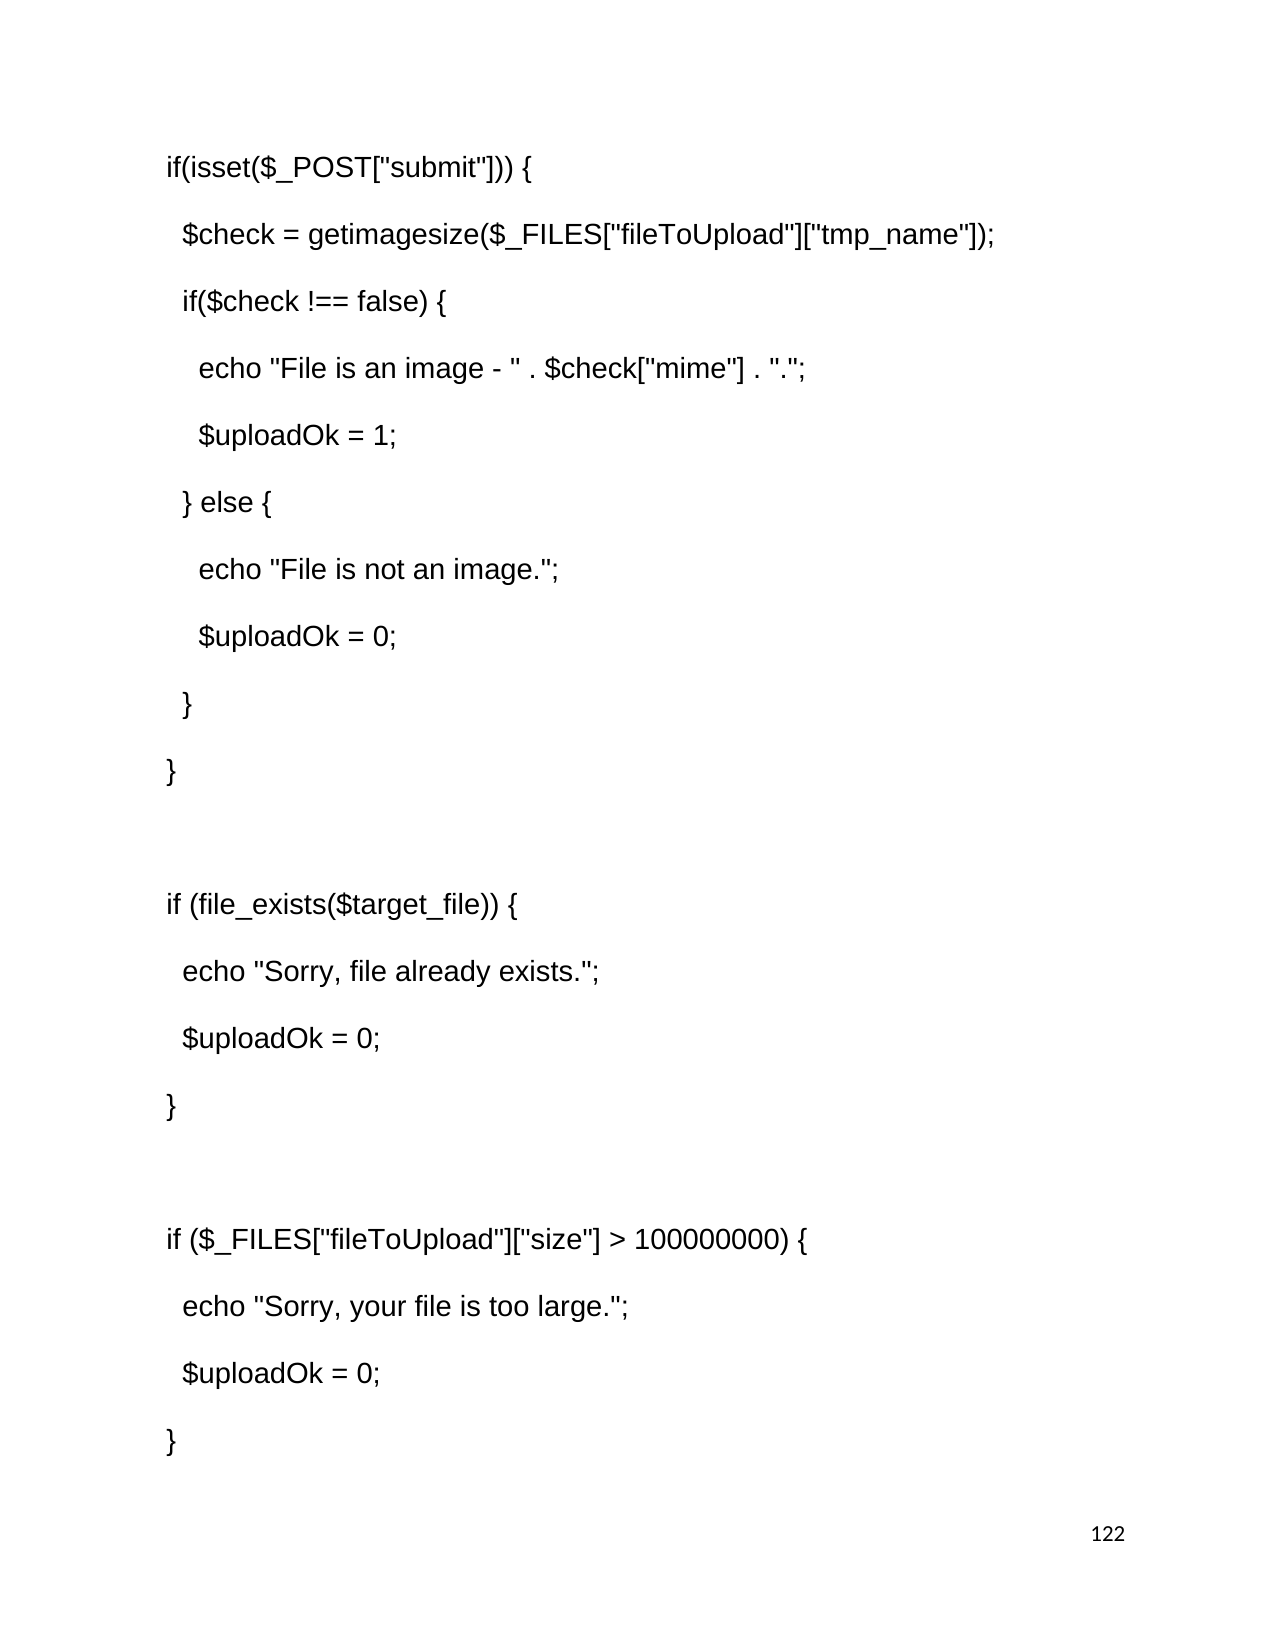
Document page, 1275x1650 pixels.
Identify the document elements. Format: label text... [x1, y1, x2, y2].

text $uploadOk = 0; [150, 619, 1125, 652]
text if (file_exists($target_file)) { [150, 887, 1125, 920]
text if ($_FILES["fileToUpload"]["size"] > 100000000) { [150, 1222, 1125, 1255]
text } [150, 1423, 1125, 1456]
text } [150, 686, 1125, 719]
text $uploadOk = 0; [150, 1356, 1125, 1389]
text if($check !== false) { [150, 284, 1125, 317]
text $uploadOk = 1; [150, 418, 1125, 451]
text $check = getimagesize($_FILES["fileToUpload"]["tmp_name"]); [150, 217, 1125, 251]
text echo "File is an image - " . $check["mime"] . "."; [150, 351, 1125, 384]
text echo "Sorry, file already exists."; [150, 954, 1125, 987]
text echo "File is not an image."; [150, 552, 1125, 585]
text } [150, 1088, 1125, 1121]
text if(isset($_POST["submit"])) { [150, 150, 1125, 183]
text } else { [150, 485, 1125, 518]
text echo "Sorry, your file is too large."; [150, 1289, 1125, 1322]
text $uploadOk = 0; [150, 1021, 1125, 1054]
text } [150, 753, 1125, 786]
